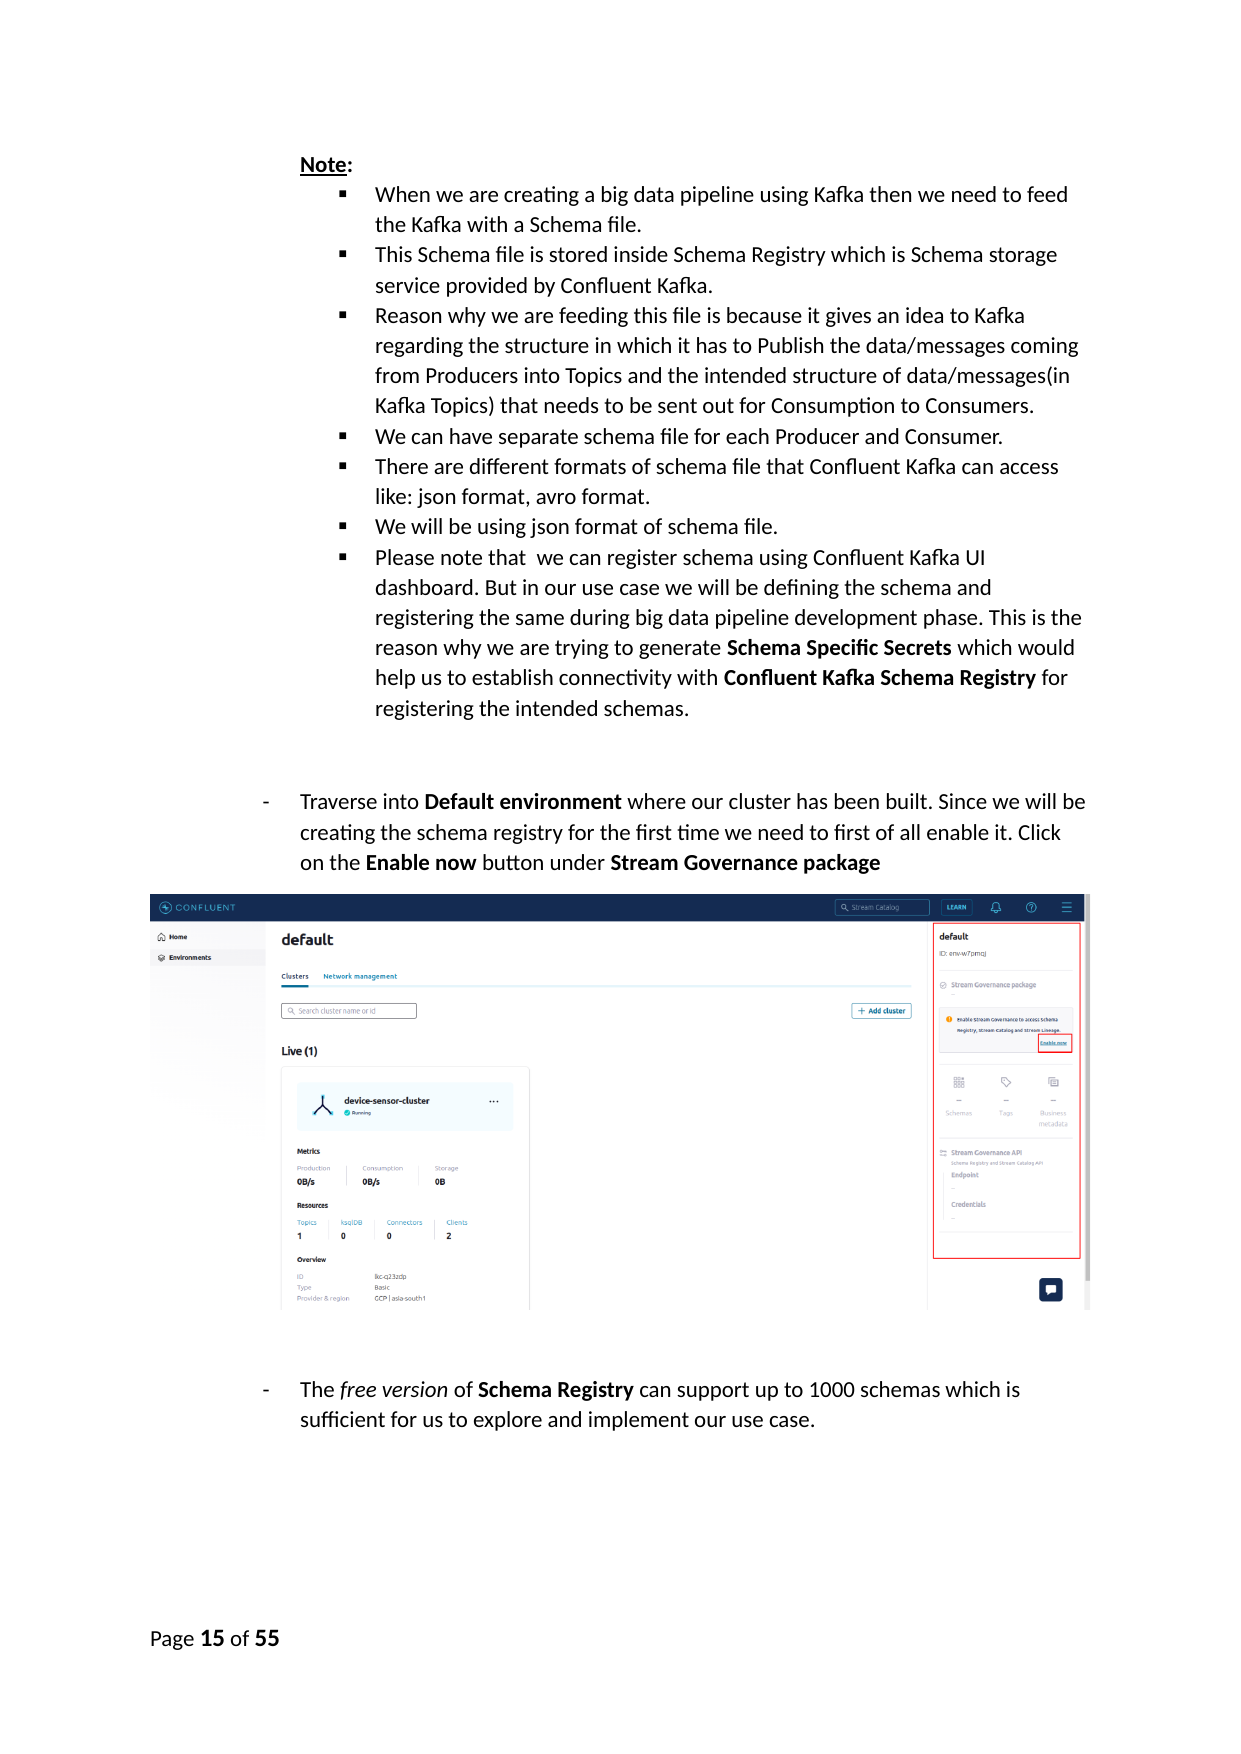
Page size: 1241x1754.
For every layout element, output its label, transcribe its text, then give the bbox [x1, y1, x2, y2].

list We can have separate schema file for each Producer and Consumer. [337, 422, 1090, 450]
list Please note that we can register schema using Confluent Kafka UI dashboard. But in our use case we will be defining the schema and registering the same during big data pipeline development phase. This is the reason why we are trying to generate Schema Specific Secrets which would help us to establish connectivity with Confluent Kafka Schema Registry for registering the intended schemas. [337, 543, 1090, 722]
list Note: [300, 150, 1090, 178]
list The free version of Schema Registry can support up to 1000 schemas which is sufficient for us to explore and implement our use case. [262, 1375, 1090, 1433]
list We will be using json format of schema file. [337, 512, 1090, 541]
list Traverse into Default environment where our cluster has been built. Since we will be creating the schema registry for the first time we need to first of all enable it. Click on the Enable now button under Stream Governance package [262, 787, 1090, 876]
picture [150, 894, 1091, 1310]
list When we are creating a big data pipeline using Kafka then we need to feed the Kafka with a Schema file. [337, 180, 1090, 238]
list This Schema file is stored inside Schema Registry which is Schema storage service provided by Confluent Kafka. [337, 241, 1090, 299]
list There are different formats of schema file that Confluent Kafka can access like: json format, avro format. [337, 452, 1090, 510]
list Reason why we are feeding this file is because it gives an idea to Kafka regarding the structure in which it has to Publish the data/messages coming from Producers into Topics and the intended structure of data/messages(in Kafka Topics) that needs to be sent out for Consumption to Consumers. [337, 301, 1090, 420]
